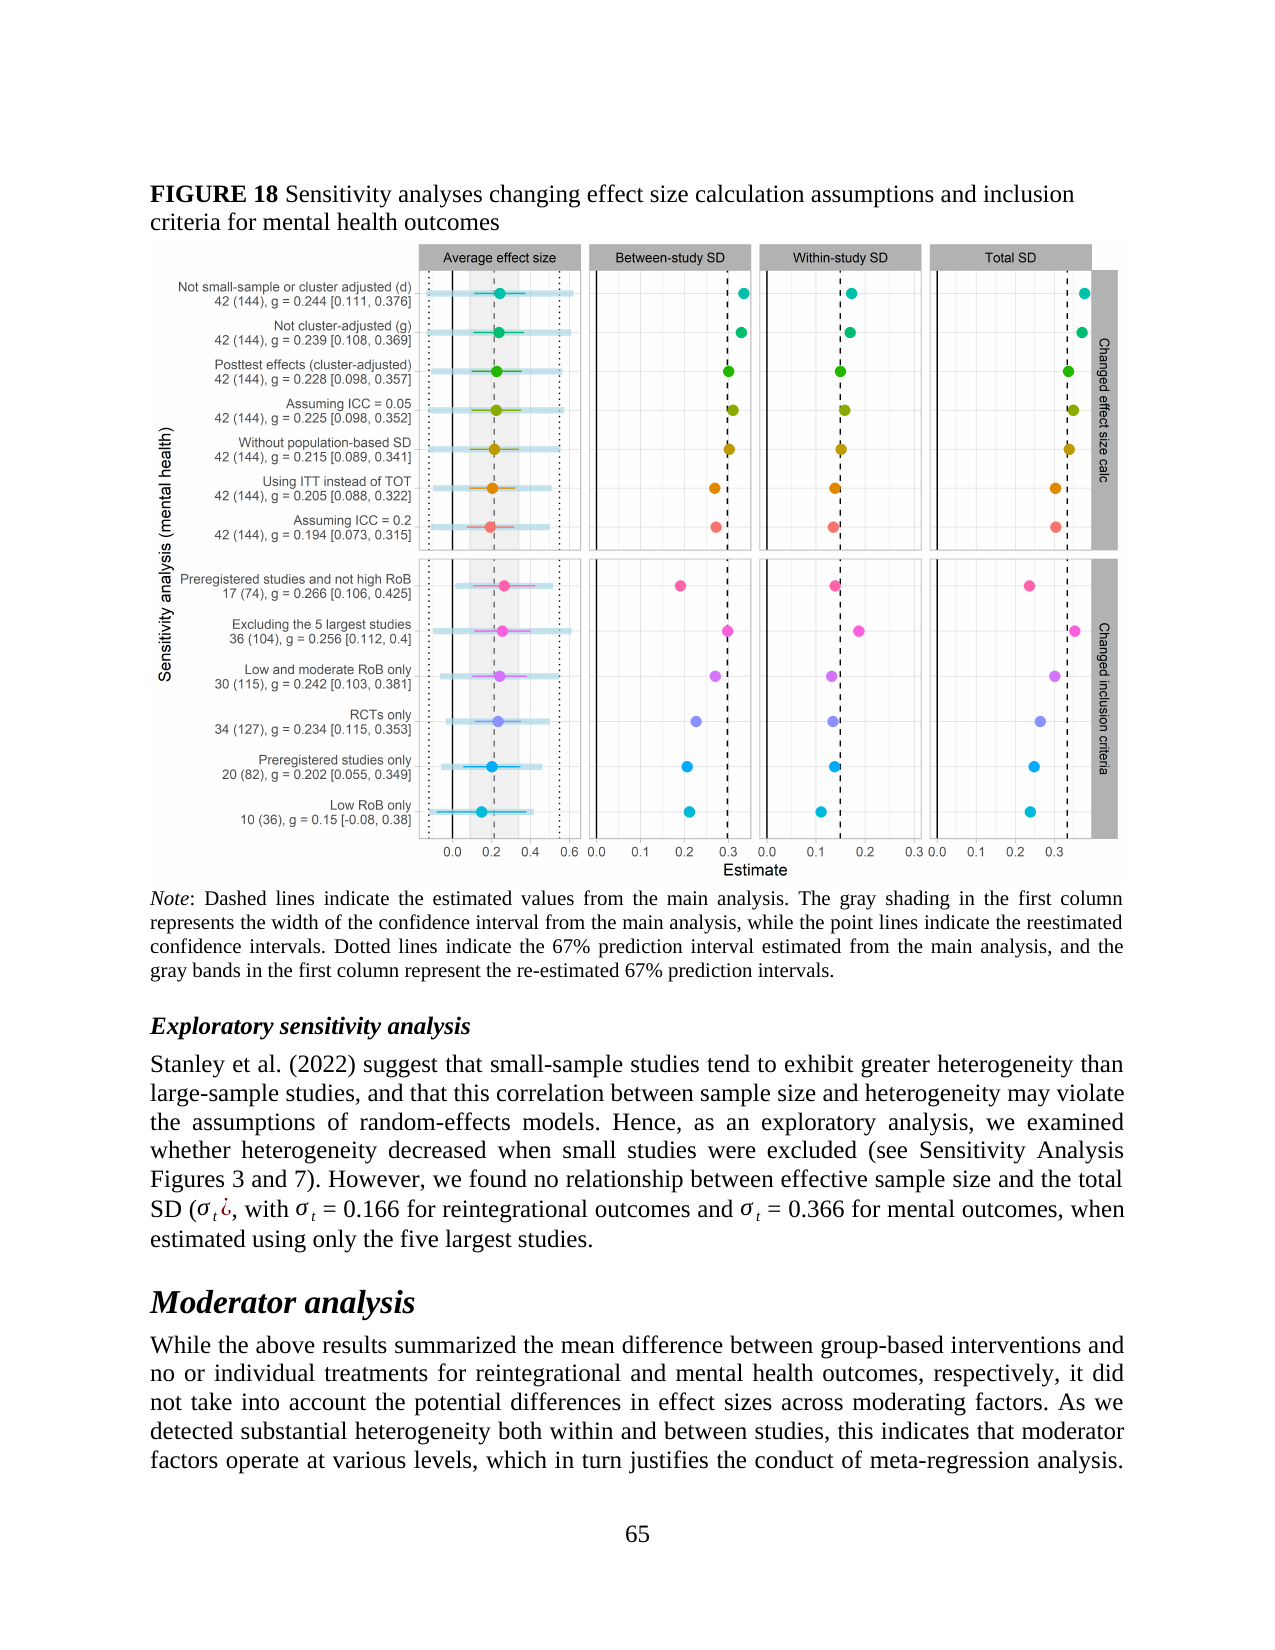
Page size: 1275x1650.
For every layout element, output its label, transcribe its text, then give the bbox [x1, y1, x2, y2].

text Stanley et al. (2022) suggest that small-sample studies tend to exhibit greater heterogeneity than large-sample studies, and that this correlation between sample size and heterogeneity may violate the assumptions of random-effects models. Hence, as an exploratory analysis, we examined whether heterogeneity decreased when small studies were excluded (see Sensitivity Analysis Figures 3 and 7). However, we found no relationship between effective sample size and the total SD (, with = 0.166 for reintegrational outcomes and = 0.366 for mental outcomes, when estimated using only the five largest studies. [150, 1049, 1125, 1253]
picture [150, 236, 1125, 887]
subtitle Exploratory sensitivity analysis [150, 1011, 1125, 1040]
subtitle Moderator analysis [150, 1282, 1125, 1320]
text FIGURE 18 Sensitivity analyses changing effect size calculation assumptions and inclusion criteria for mental health outcomes [150, 179, 1125, 236]
text Note: Dashed lines indicate the estimated values from the main analysis. The gray shading in the first column represents the width of the confidence interval from the main analysis, while the point lines indicate the reestimated confidence intervals. Dotted lines indicate the 67% prediction interval estimated from the main analysis, and the gray bands in the first column represent the re-estimated 67% prediction intervals. [150, 887, 1125, 982]
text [150, 1330, 1125, 1473]
